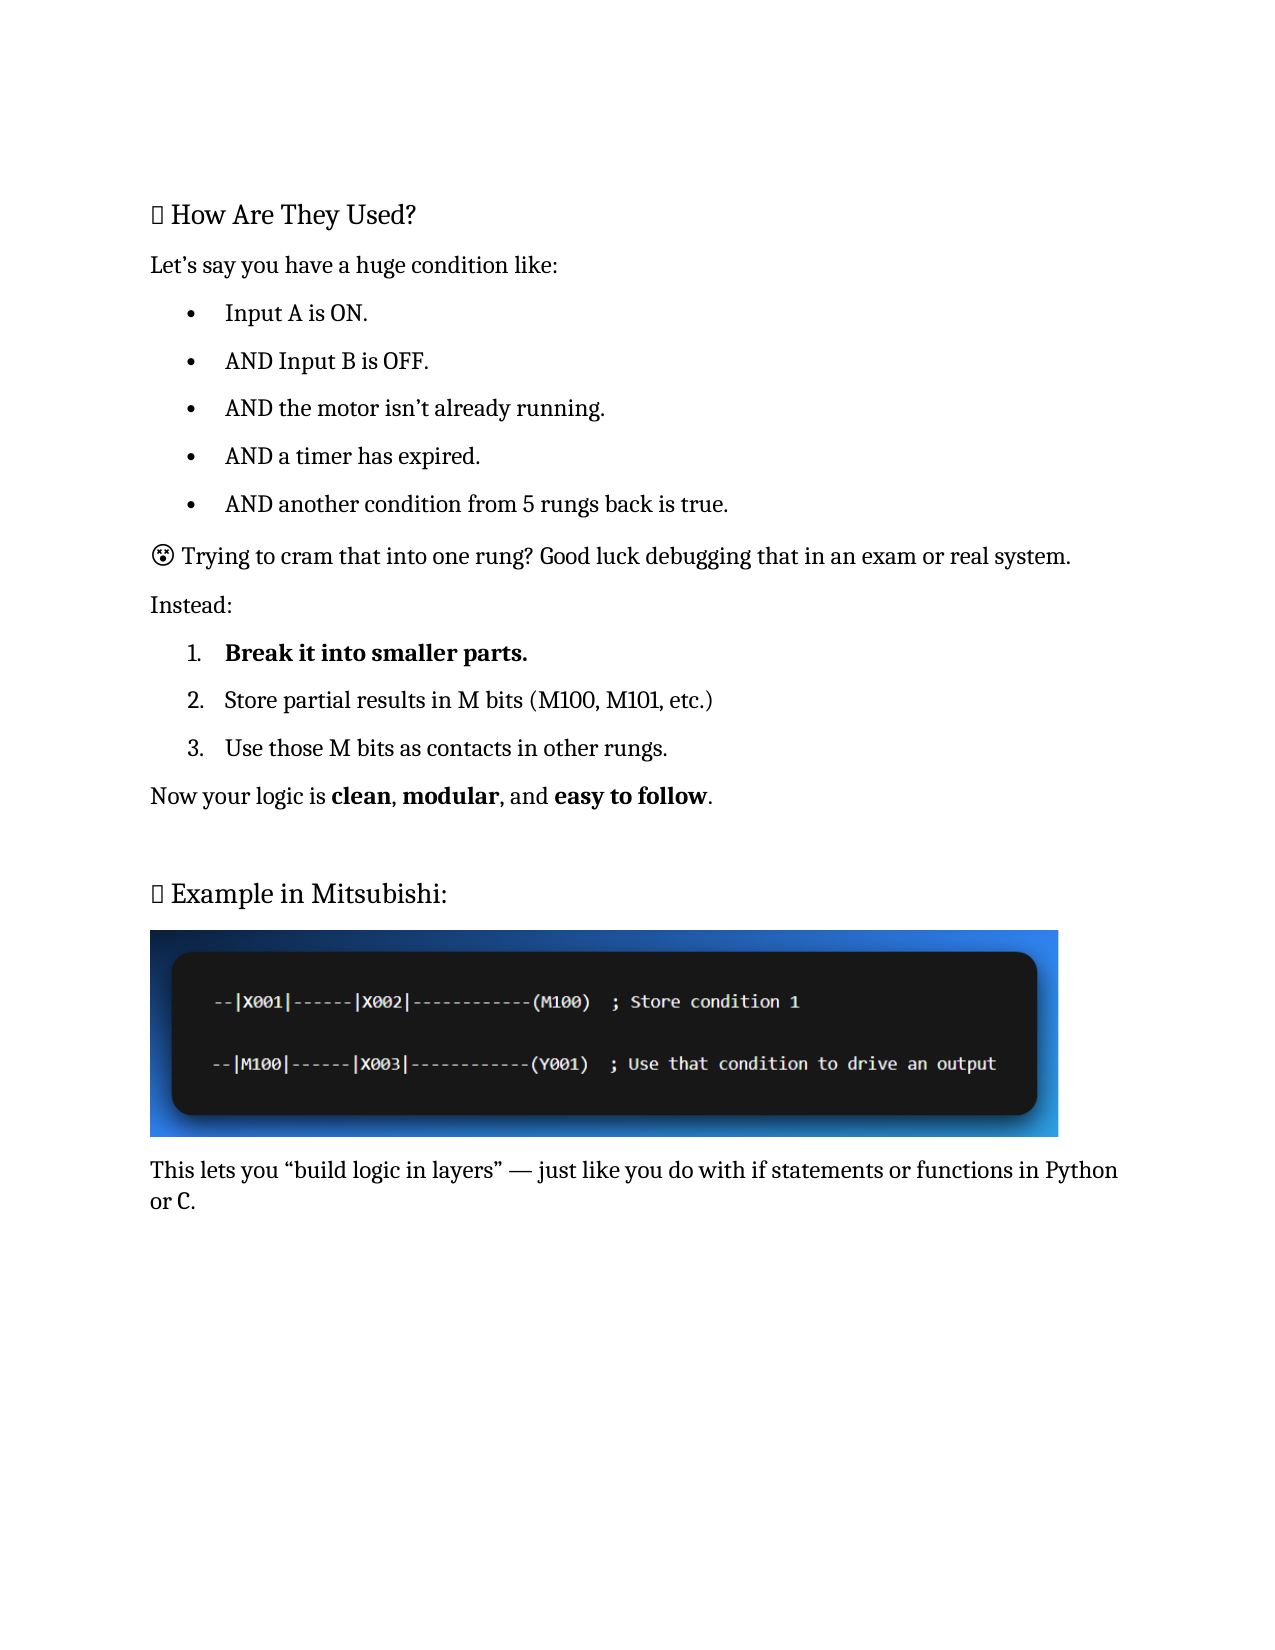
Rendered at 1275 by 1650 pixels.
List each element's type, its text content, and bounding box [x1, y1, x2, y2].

text Let’s say you have a huge condition like: [150, 251, 1125, 280]
text 😵 Trying to cram that into one rung? Good luck debugging that in an exam or real system. [150, 537, 1125, 571]
list AND the motor isn’t already running. [187, 394, 1125, 423]
list AND Input B is OFF. [187, 347, 1125, 375]
list Store partial results in M bits (M100, M101, etc.) [187, 686, 1125, 715]
list AND another condition from 5 rungs back is true. [187, 490, 1125, 518]
list Input A is ON. [187, 299, 1125, 328]
text This lets you “build logic in layers” — just like you do with if statements or functions in Python or C. [150, 1156, 1125, 1216]
text Now your logic is clean, modular, and easy to follow. [150, 782, 1125, 810]
picture [150, 930, 1059, 1137]
text Instead: [150, 591, 1125, 619]
text 🧩 How Are They Used? [150, 198, 1125, 232]
text 🔁 Example in Mitsubishi: [150, 877, 1125, 911]
list AND a timer has expired. [187, 442, 1125, 471]
list Use those M bits as contacts in other rungs. [187, 734, 1125, 763]
list Break it into smaller parts. [187, 638, 1125, 667]
